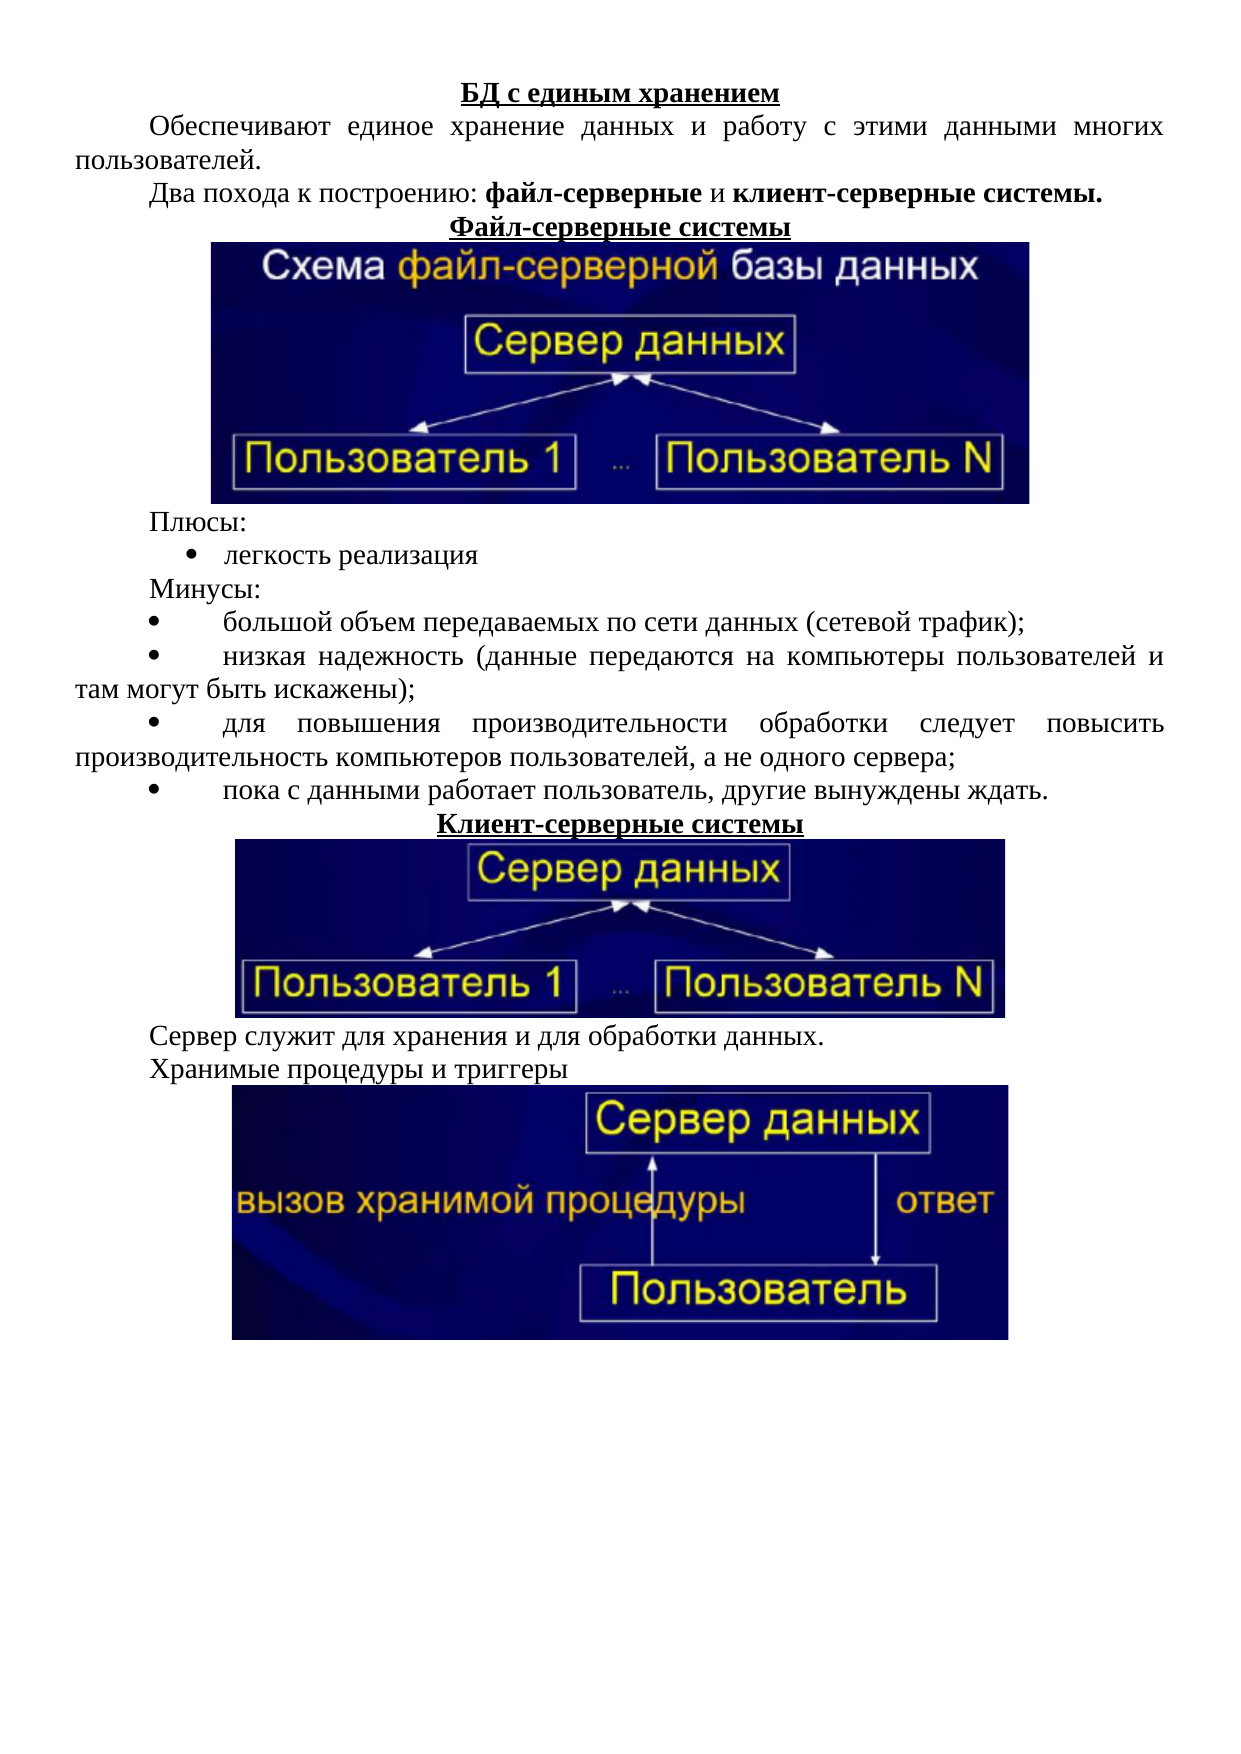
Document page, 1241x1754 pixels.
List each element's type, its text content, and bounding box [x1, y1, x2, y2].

list для повышения производительности обработки следует повысить производительность компьютеров пользователей, а не одного сервера; [75, 705, 1165, 772]
list легкость реализация [186, 537, 1165, 571]
text Хранимые процедуры и триггеры [75, 1052, 1165, 1085]
list пока с данными работает пользователь, другие вынуждены ждать. [75, 772, 1165, 806]
list большой объем передаваемых по сети данных (сетевой трафик); [75, 604, 1165, 638]
list БД с единым хранением [75, 75, 1165, 108]
text Минусы: [75, 571, 1165, 604]
list низкая надежность (данные передаются на компьютеры пользователей и там могут быть искажены); [75, 638, 1165, 705]
text Файл-серверные системы [75, 209, 1165, 243]
text Сервер служит для хранения и для обработки данных. [75, 1018, 1165, 1052]
text Плюсы: [75, 504, 1165, 537]
picture [235, 839, 1006, 1018]
picture [210, 242, 1030, 504]
picture [231, 1085, 1009, 1340]
text Клиент-серверные системы [75, 806, 1165, 839]
list Два похода к построению: файл-серверные и клиент-серверные системы. [75, 176, 1165, 209]
list Обеспечивают единое хранение данных и работу с этими данными многих пользователей. [75, 108, 1165, 176]
